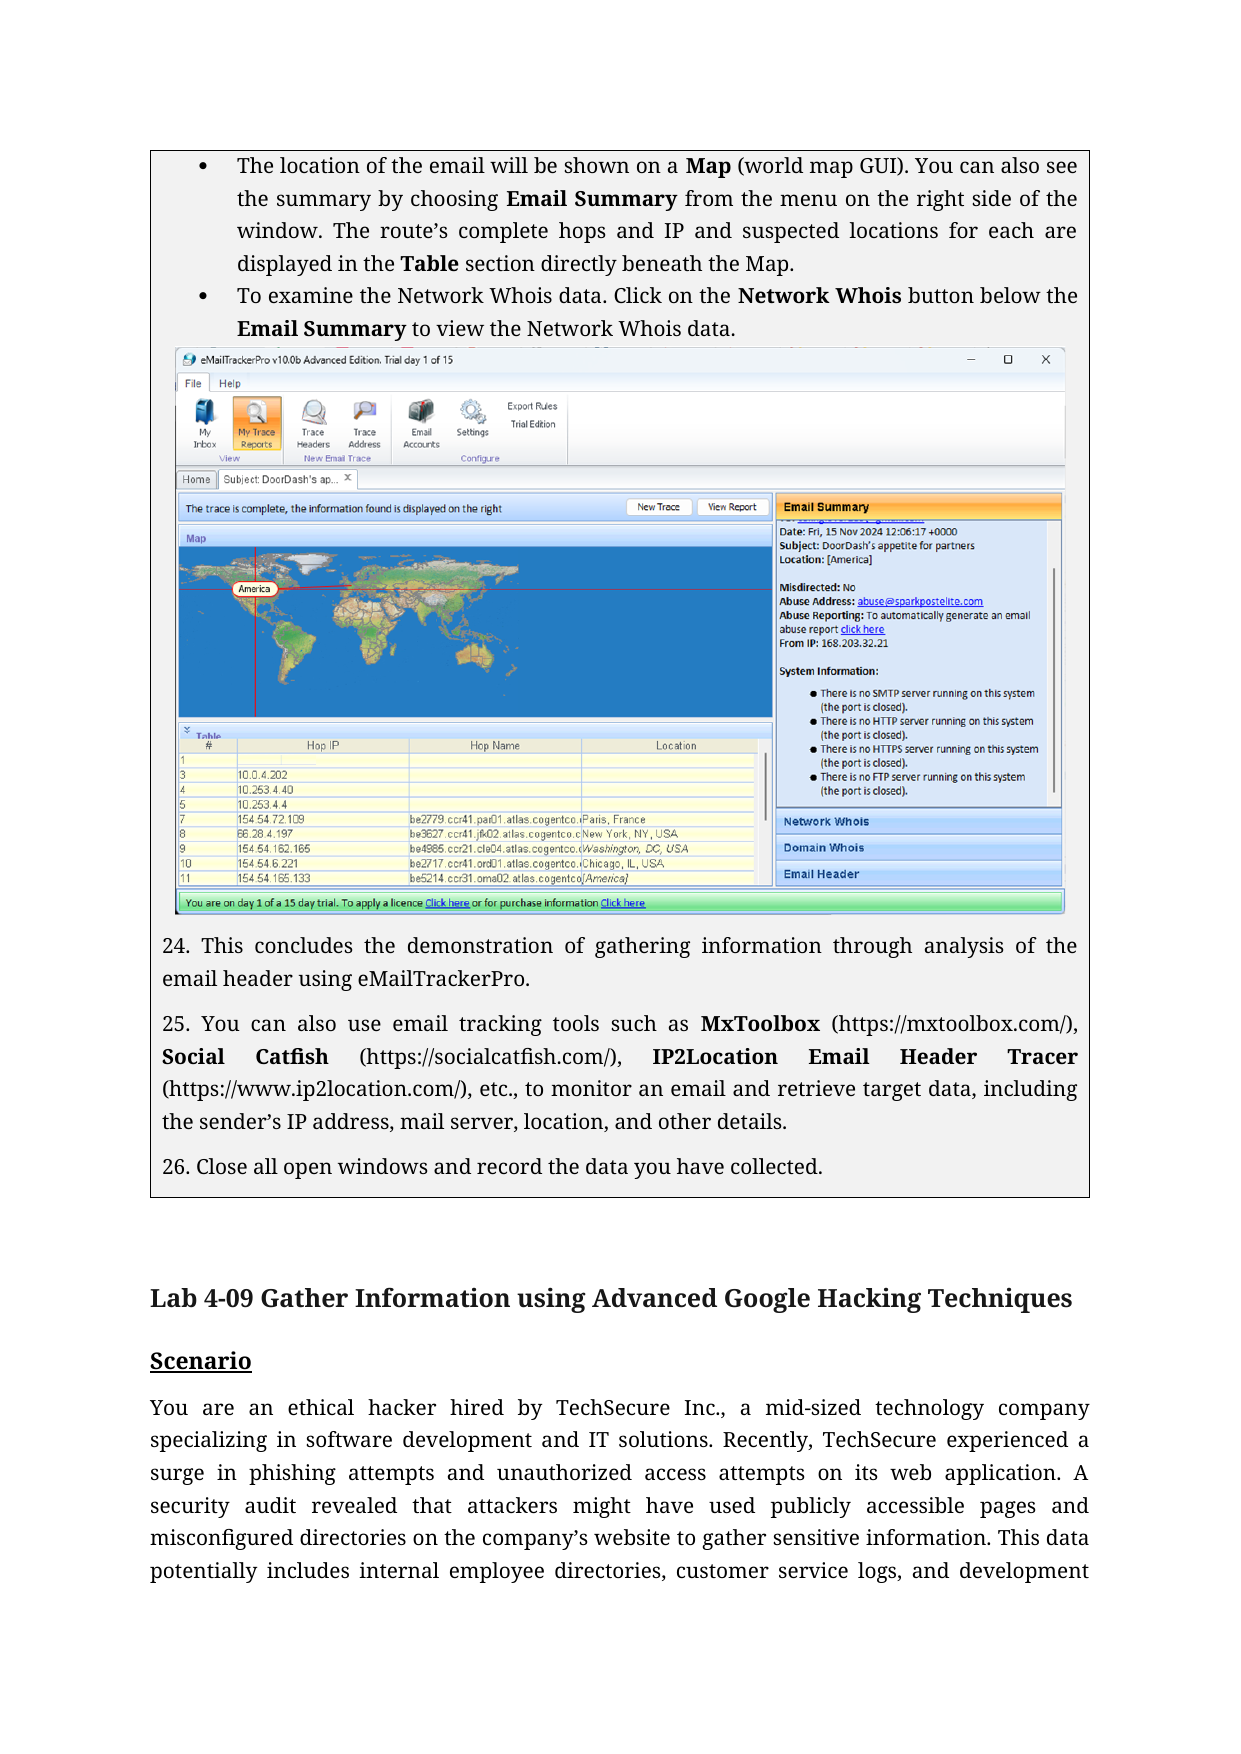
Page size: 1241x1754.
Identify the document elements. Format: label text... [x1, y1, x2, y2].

subtitle Scenario [150, 1344, 1090, 1376]
picture [174, 346, 1066, 915]
subtitle Lab 4-09 Gather Information using Advanced Google Hacking Techniques [150, 1280, 1090, 1314]
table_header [151, 151, 1089, 1197]
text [150, 1393, 1090, 1584]
